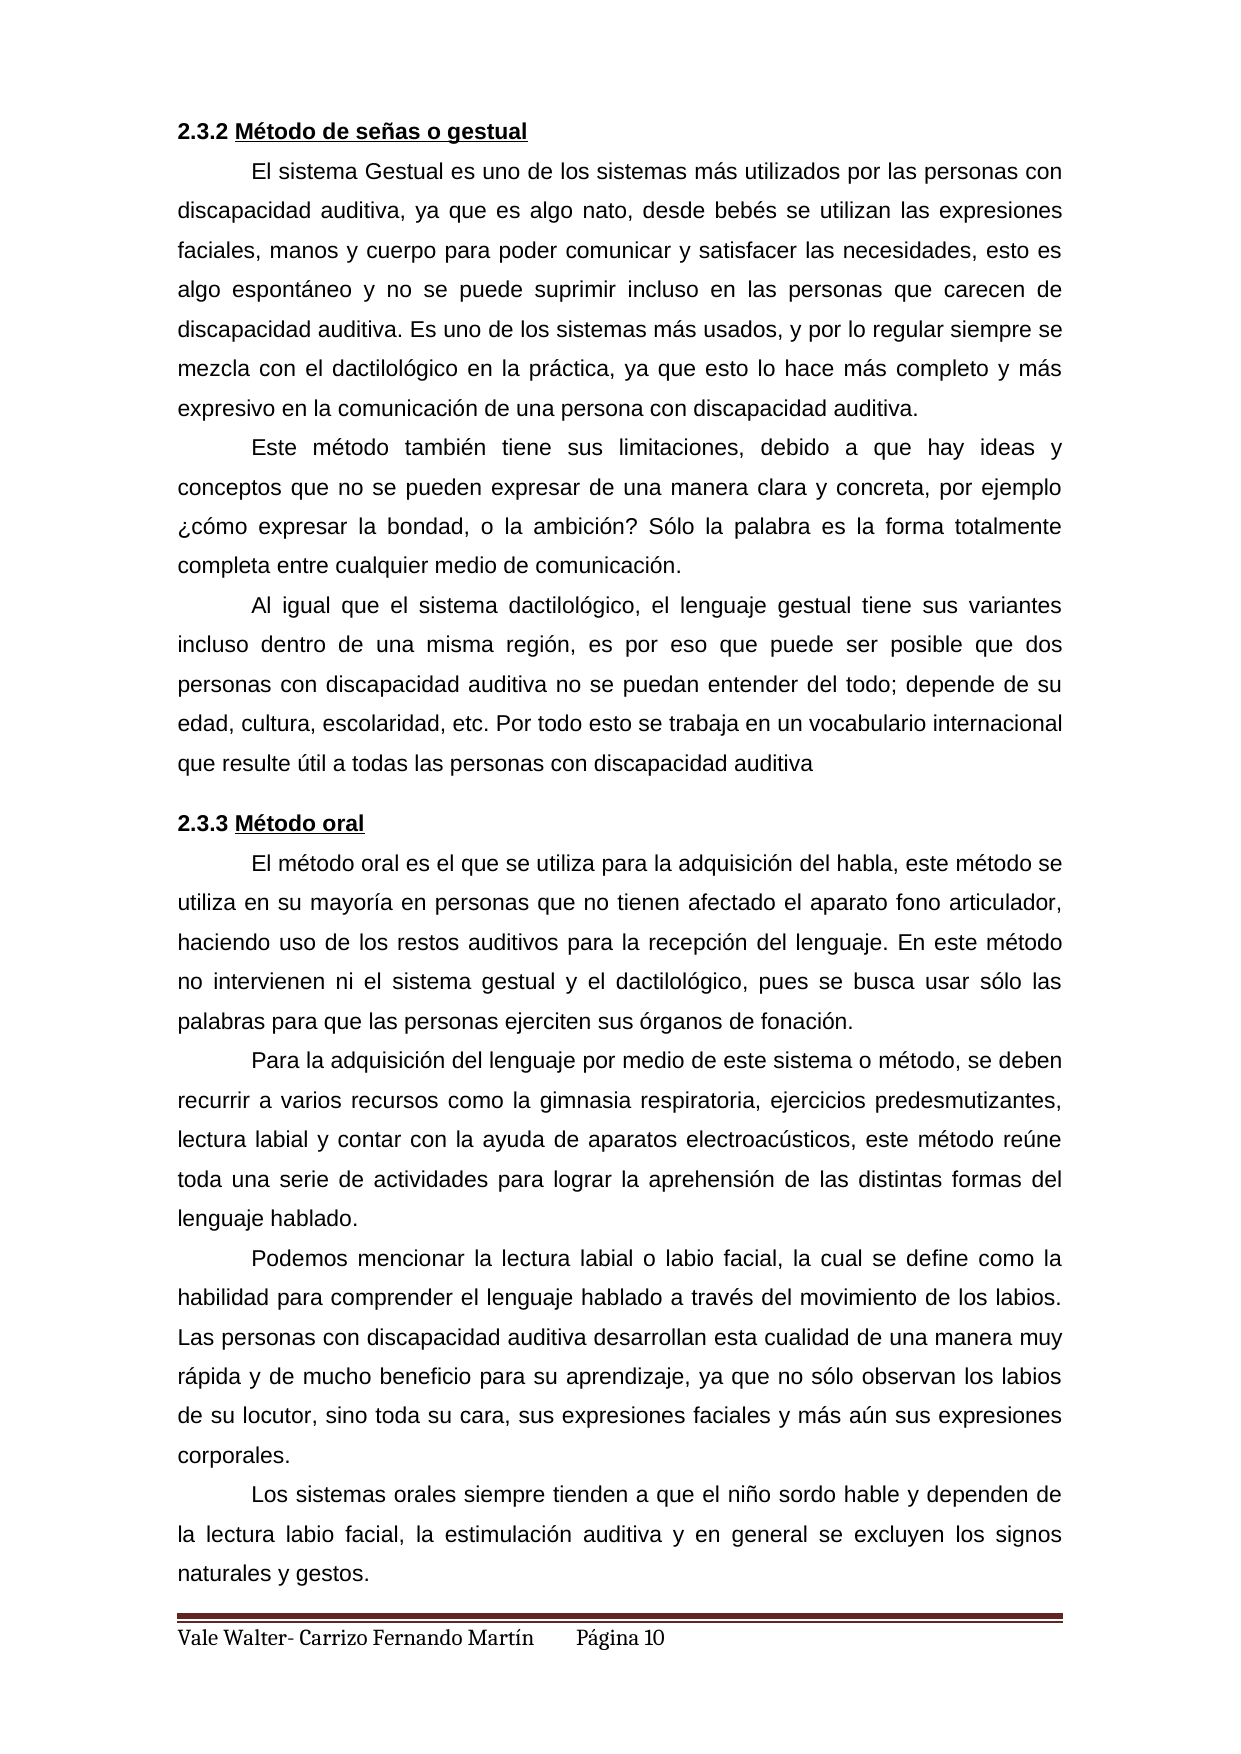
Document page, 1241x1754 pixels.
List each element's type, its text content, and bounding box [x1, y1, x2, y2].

text 2.3.2 Método de señas o gestual [177, 118, 1063, 144]
text El sistema Gestual es uno de los sistemas más utilizados por las personas con discapacidad auditiva, ya que es algo nato, desde bebés se utilizan las expresiones faciales, manos y cuerpo para poder comunicar y satisfacer las necesidades, esto es algo espontáneo y no se puede suprimir incluso en las personas que carecen de discapacidad auditiva. Es uno de los sistemas más usados, y por lo regular siempre se mezcla con el dactilológico en la práctica, ya que esto lo hace más completo y más expresivo en la comunicación de una persona con discapacidad auditiva. [177, 158, 1063, 421]
text Los sistemas orales siempre tienden a que el niño sordo hable y dependen de la lectura labio facial, la estimulación auditiva y en general se excluyen los signos naturales y gestos. [177, 1481, 1063, 1587]
text Al igual que el sistema dactilológico, el lenguaje gestual tiene sus variantes incluso dentro de una misma región, es por eso que puede ser posible que dos personas con discapacidad auditiva no se puedan entender del todo; depende de su edad, cultura, escolaridad, etc. Por todo esto se trabaja en un vocabulario internacional que resulte útil a todas las personas con discapacidad auditiva [177, 592, 1063, 776]
text Podemos mencionar la lectura labial o labio facial, la cual se define como la habilidad para comprender el lenguaje hablado a través del movimiento de los labios. Las personas con discapacidad auditiva desarrollan esta cualidad de una manera muy rápida y de mucho beneficio para su aprendizaje, ya que no sólo observan los labios de su locutor, sino toda su cara, sus expresiones faciales y más aún sus expresiones corporales. [177, 1244, 1063, 1468]
text Este método también tiene sus limitaciones, debido a que hay ideas y conceptos que no se pueden expresar de una manera clara y concreta, por ejemplo ¿cómo expresar la bondad, o la ambición? Sólo la palabra es la forma totalmente completa entre cualquier medio de comunicación. [177, 434, 1063, 579]
text 2.3.3 Método oral [177, 810, 1063, 837]
text El método oral es el que se utiliza para la adquisición del habla, este método se utiliza en su mayoría en personas que no tienen afectado el aparato fono articulador, haciendo uso de los restos auditivos para la recepción del lenguaje. En este método no intervienen ni el sistema gestual y el dactilológico, pues se busca usar sólo las palabras para que las personas ejerciten sus órganos de fonación. [177, 850, 1063, 1034]
text Para la adquisición del lenguaje por medio de este sistema o método, se deben recurrir a varios recursos como la gimnasia respiratoria, ejercicios predesmutizantes, lectura labial y contar con la ayuda de aparatos electroacústicos, este método reúne toda una serie de actividades para lograr la aprehensión de las distintas formas del lenguaje hablado. [177, 1047, 1063, 1231]
